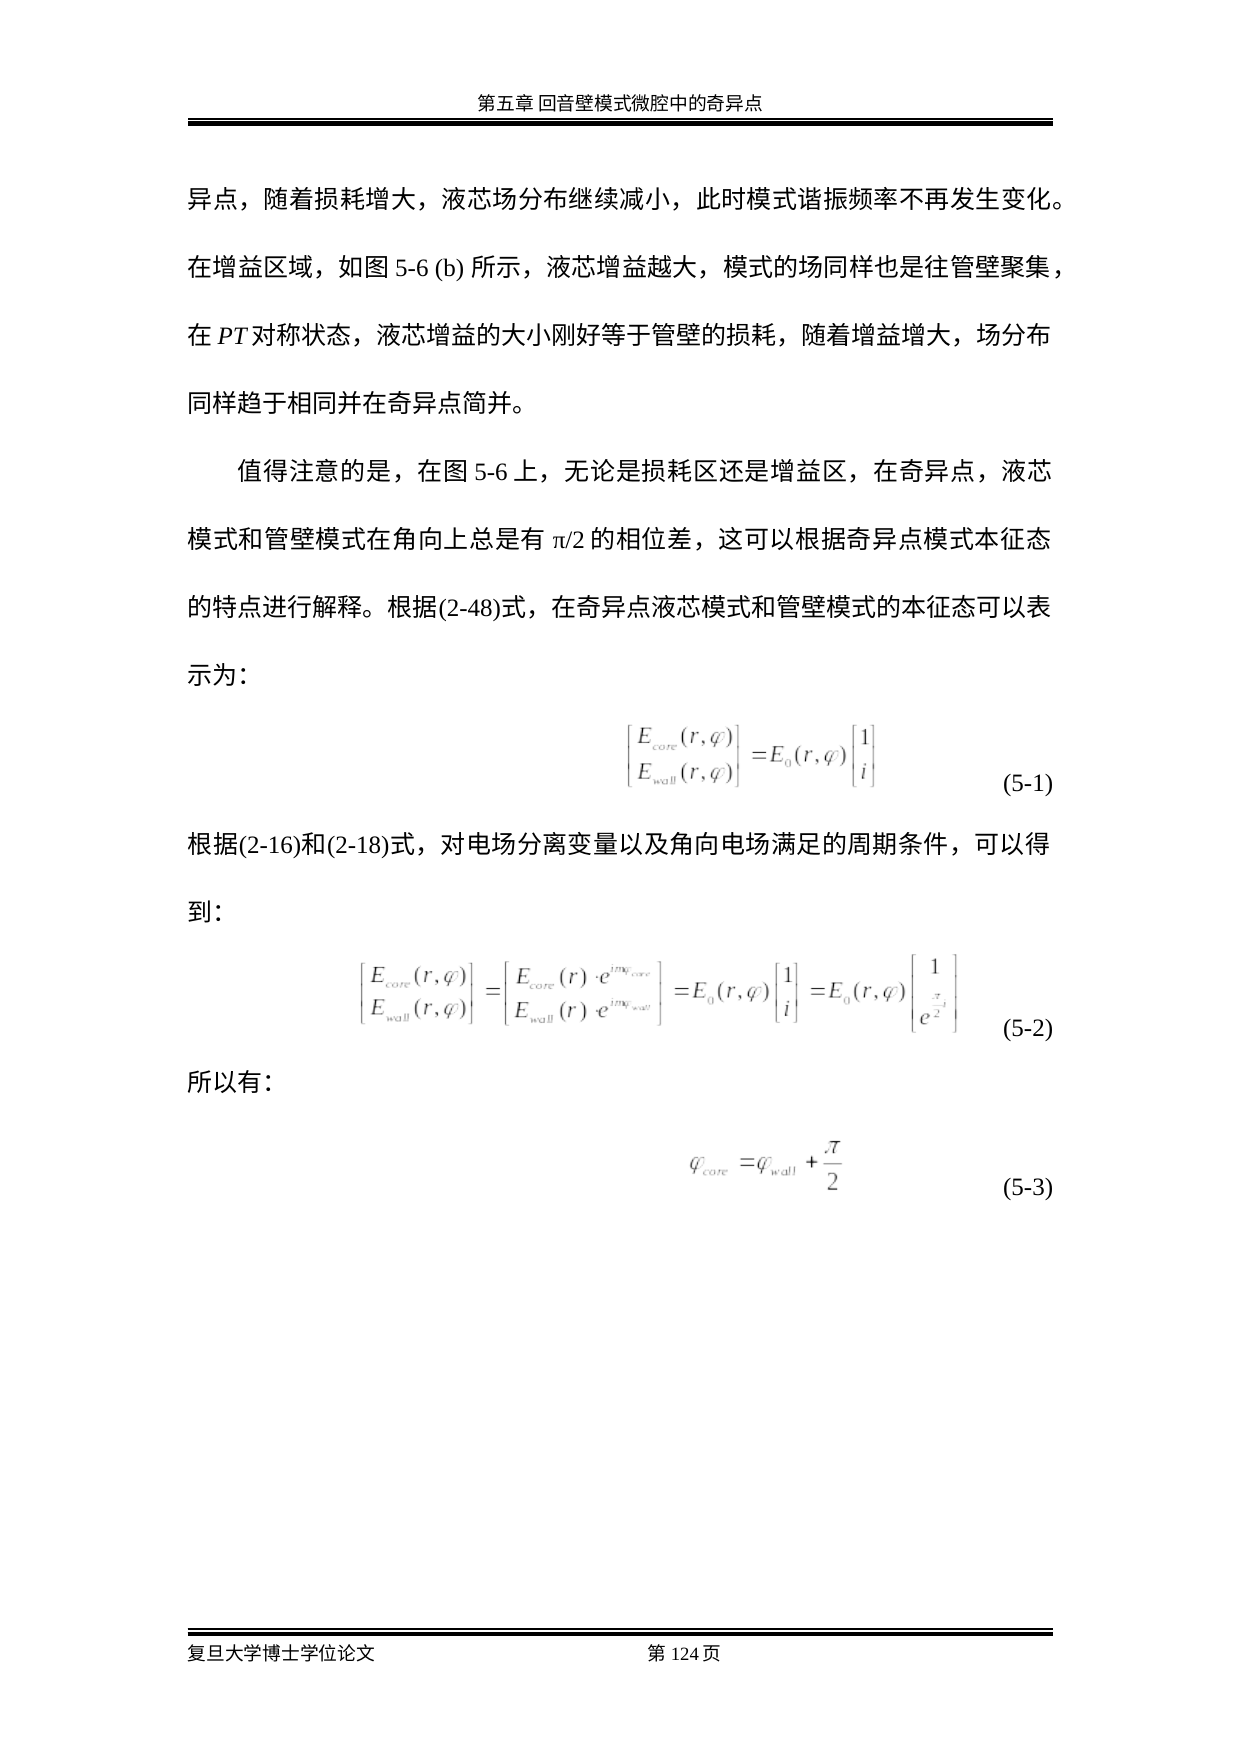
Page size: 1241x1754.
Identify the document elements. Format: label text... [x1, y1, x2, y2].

text (5-2) [187, 945, 1053, 1047]
text (5-1) [187, 707, 1053, 809]
text 根据(2-16)和(2-18)式，对电场分离变量以及角向电场满足的周期条件，可以得到： [187, 809, 1053, 945]
text 值得注意的是，在图5-6上，无论是损耗区还是增益区，在奇异点，液芯模式和管壁模式在角向上总是有π/2的相位差，这可以根据奇异点模式本征态的特点进行解释。根据(2-48)式，在奇异点液芯模式和管壁模式的本征态可以表示为： [187, 436, 1053, 707]
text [187, 164, 1053, 436]
text 所以有： [187, 1047, 1053, 1115]
text (5-3) [187, 1115, 1053, 1217]
